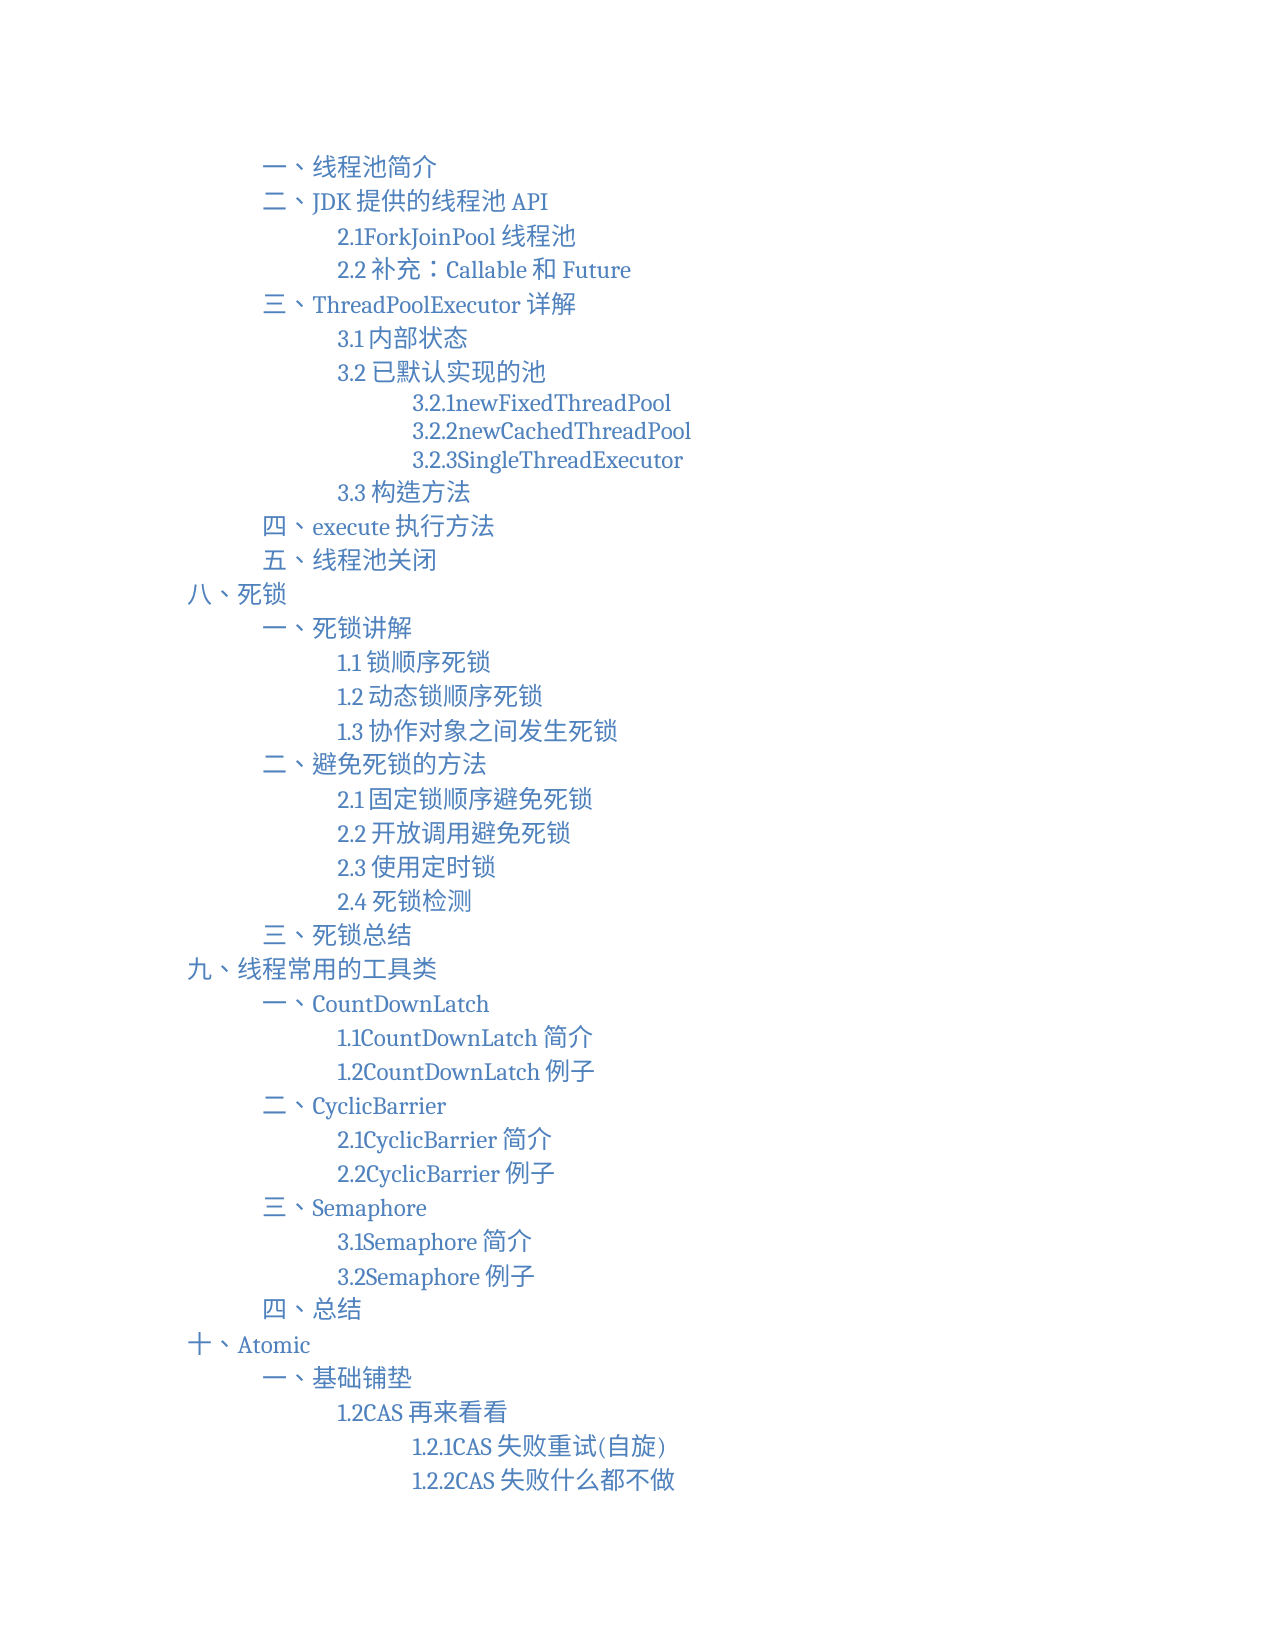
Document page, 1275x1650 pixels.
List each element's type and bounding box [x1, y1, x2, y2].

text [187, 150, 1087, 1497]
